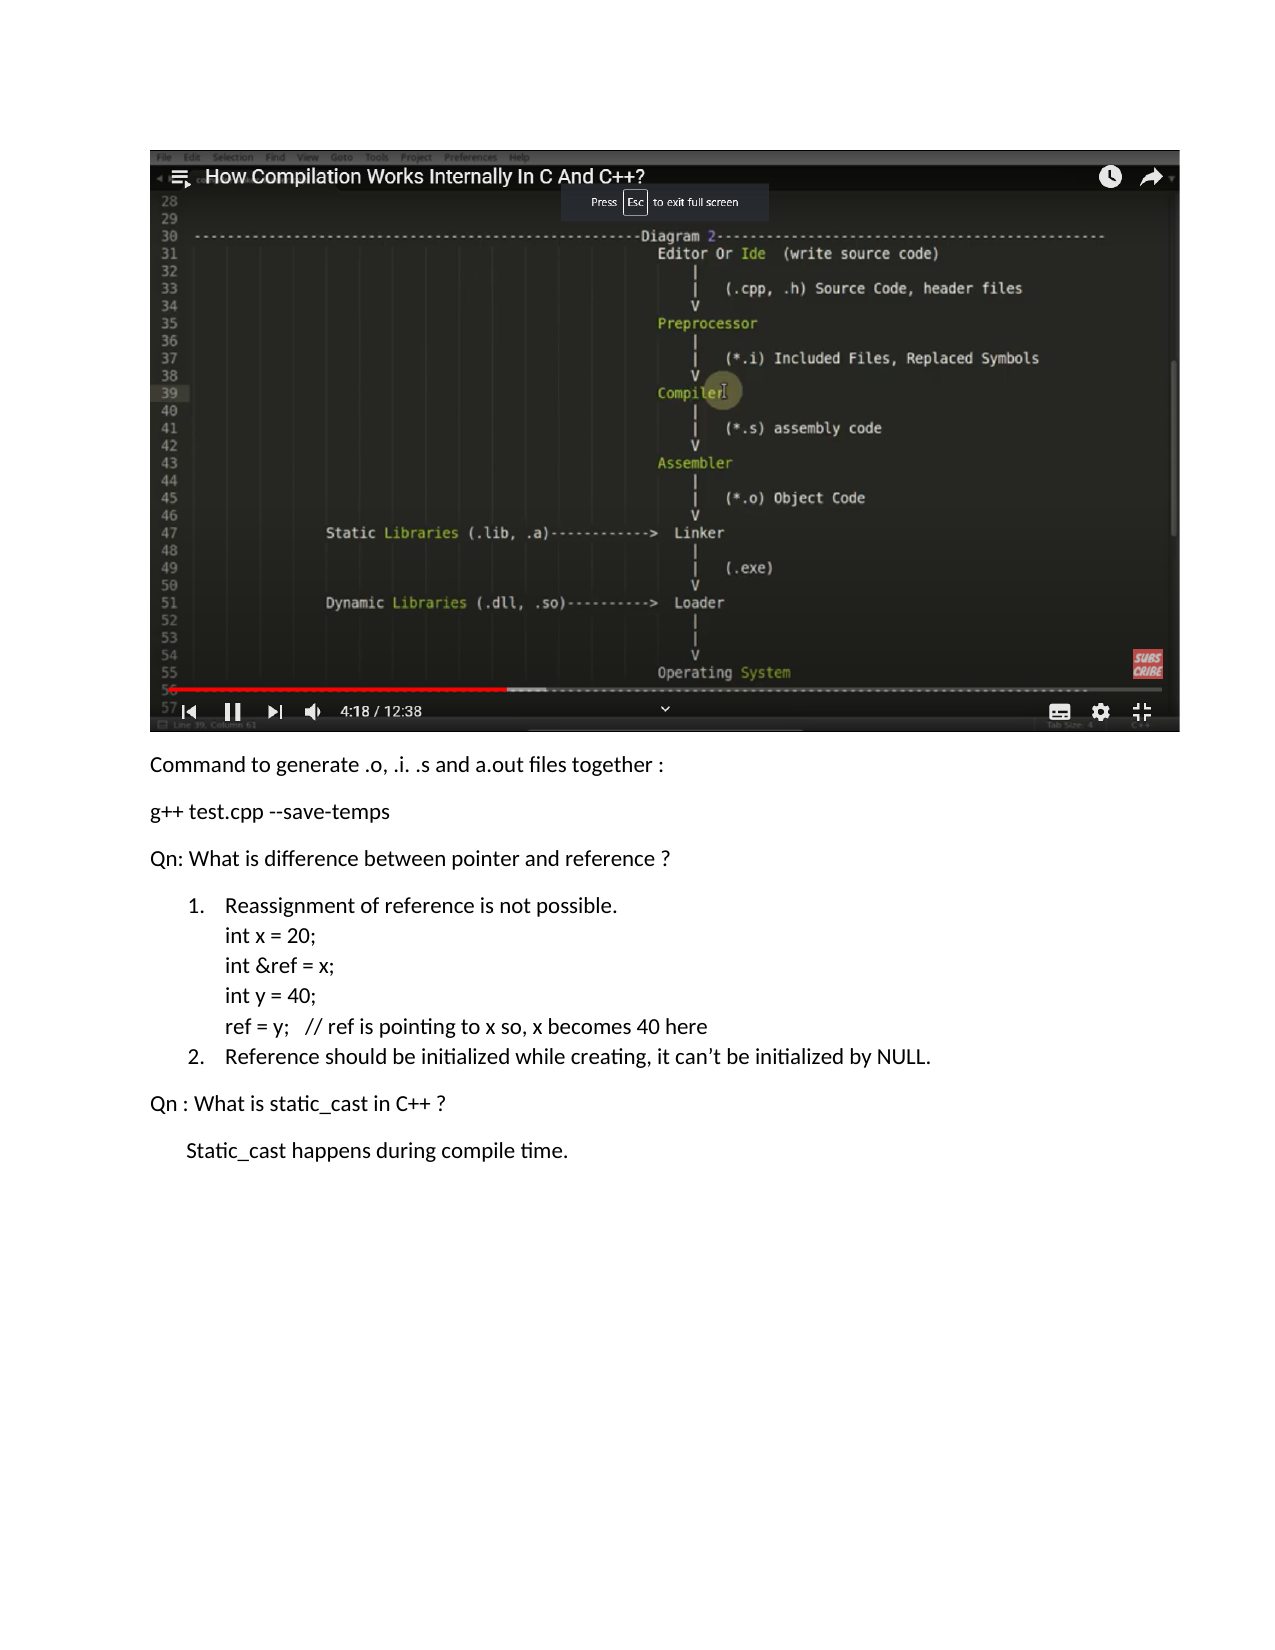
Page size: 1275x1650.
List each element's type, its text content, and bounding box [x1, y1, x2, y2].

text Qn: What is difference between pointer and reference ? [150, 844, 1125, 872]
text Command to generate .o, .i. .s and a.out files together : [150, 750, 1125, 778]
list int x = 20; [225, 921, 1125, 949]
list ref = y; // ref is pointing to x so, x becomes 40 here [225, 1012, 1125, 1040]
text Static_cast happens during compile time. [150, 1136, 1125, 1164]
list int y = 40; [225, 982, 1125, 1010]
text g++ test.cpp --save-temps [150, 797, 1125, 825]
list int &ref = x; [225, 951, 1125, 979]
picture [150, 150, 1180, 732]
list Reassignment of reference is not possible. [187, 891, 1125, 919]
list Reference should be initialized while creating, it can’t be initialized by NULL. [187, 1042, 1125, 1070]
text Qn : What is static_cast in C++ ? [150, 1089, 1125, 1117]
